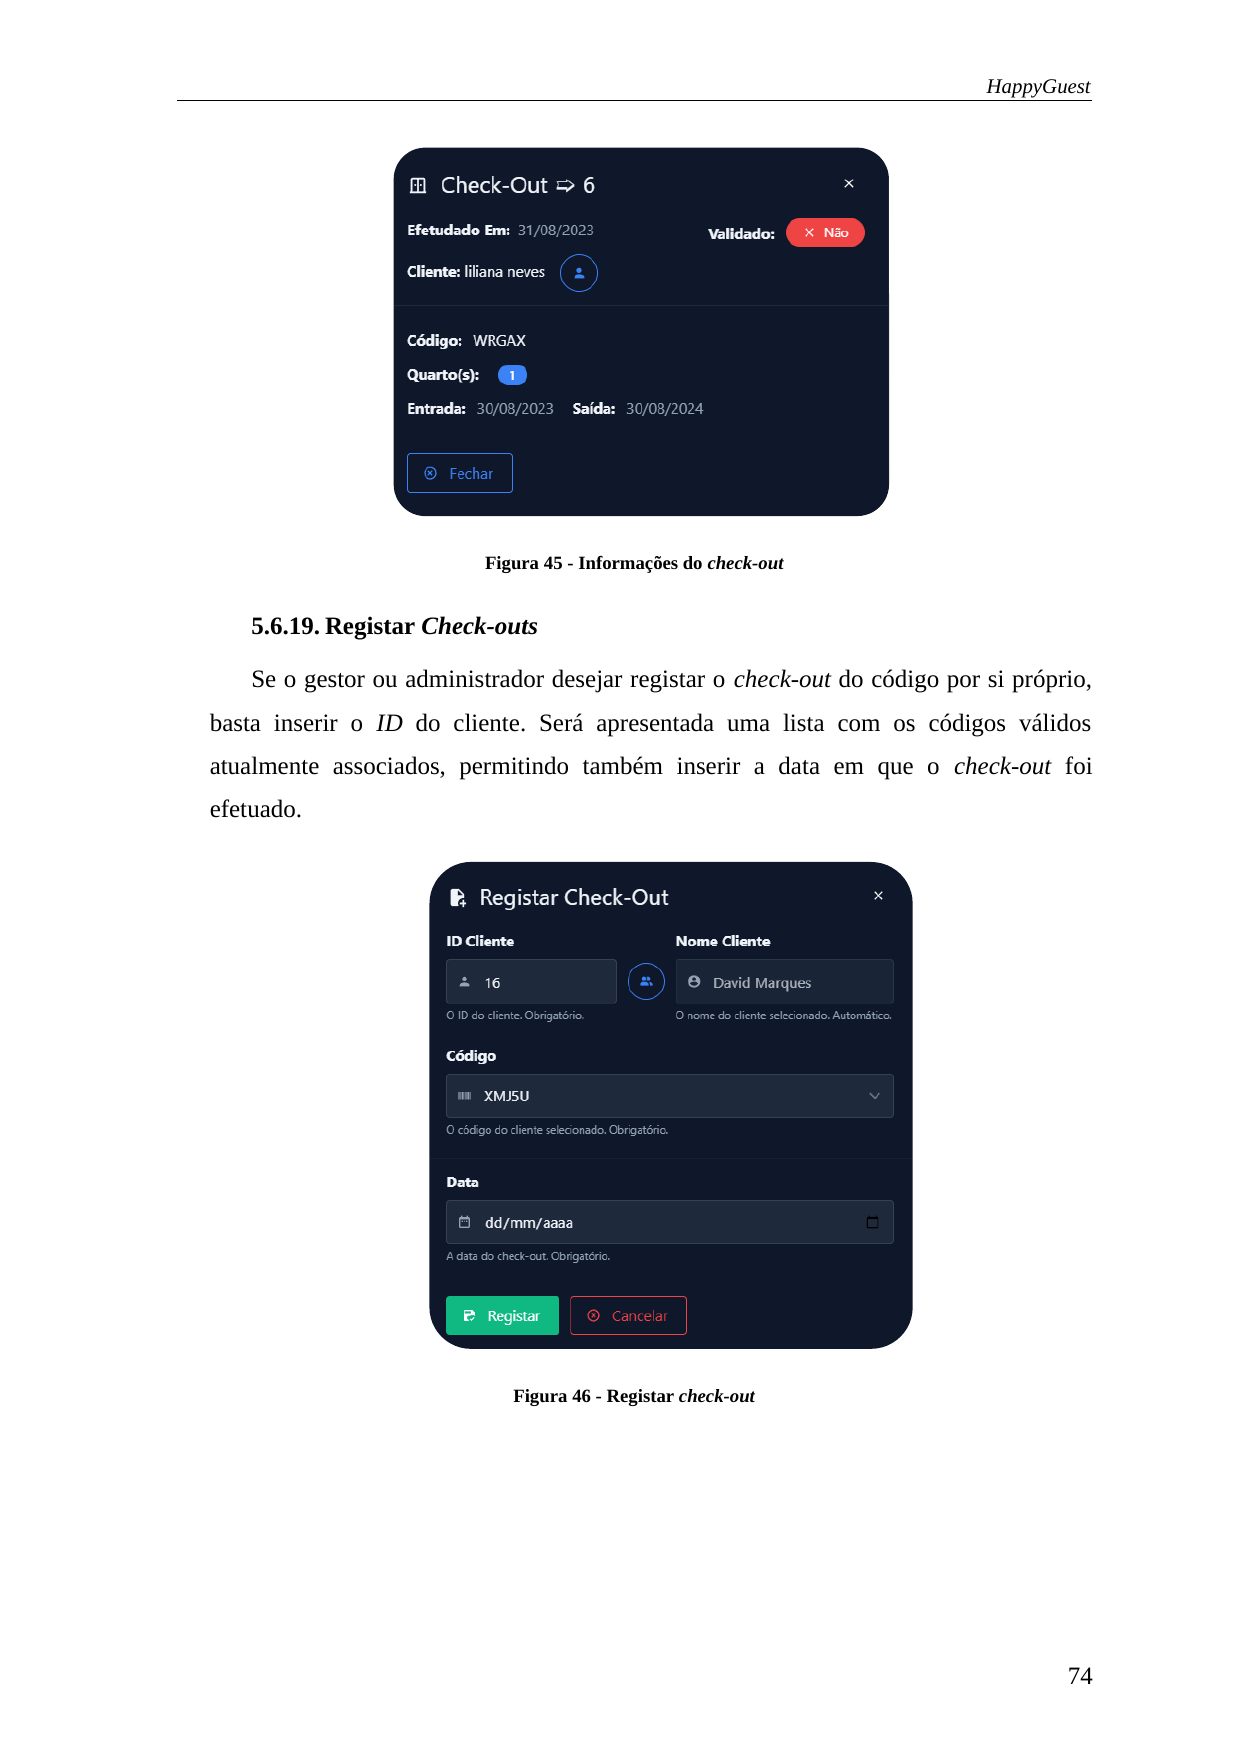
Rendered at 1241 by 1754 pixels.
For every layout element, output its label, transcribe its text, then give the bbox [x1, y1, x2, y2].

text Figura 46 - Registar check-out [177, 1385, 1092, 1406]
text Figura 45 - Informações do check-out [177, 552, 1092, 573]
subtitle Registar Check-outs [251, 611, 1092, 639]
picture [429, 861, 913, 1349]
picture [393, 147, 890, 517]
text Se o gestor ou administrador desejar registar o check-out do código por si próprio, basta inserir o ID do cliente. Será apresentada uma lista com os códigos válidos atualmente associados, permitindo também inserir a data em que o check-out foi efetuado. [209, 664, 1092, 823]
